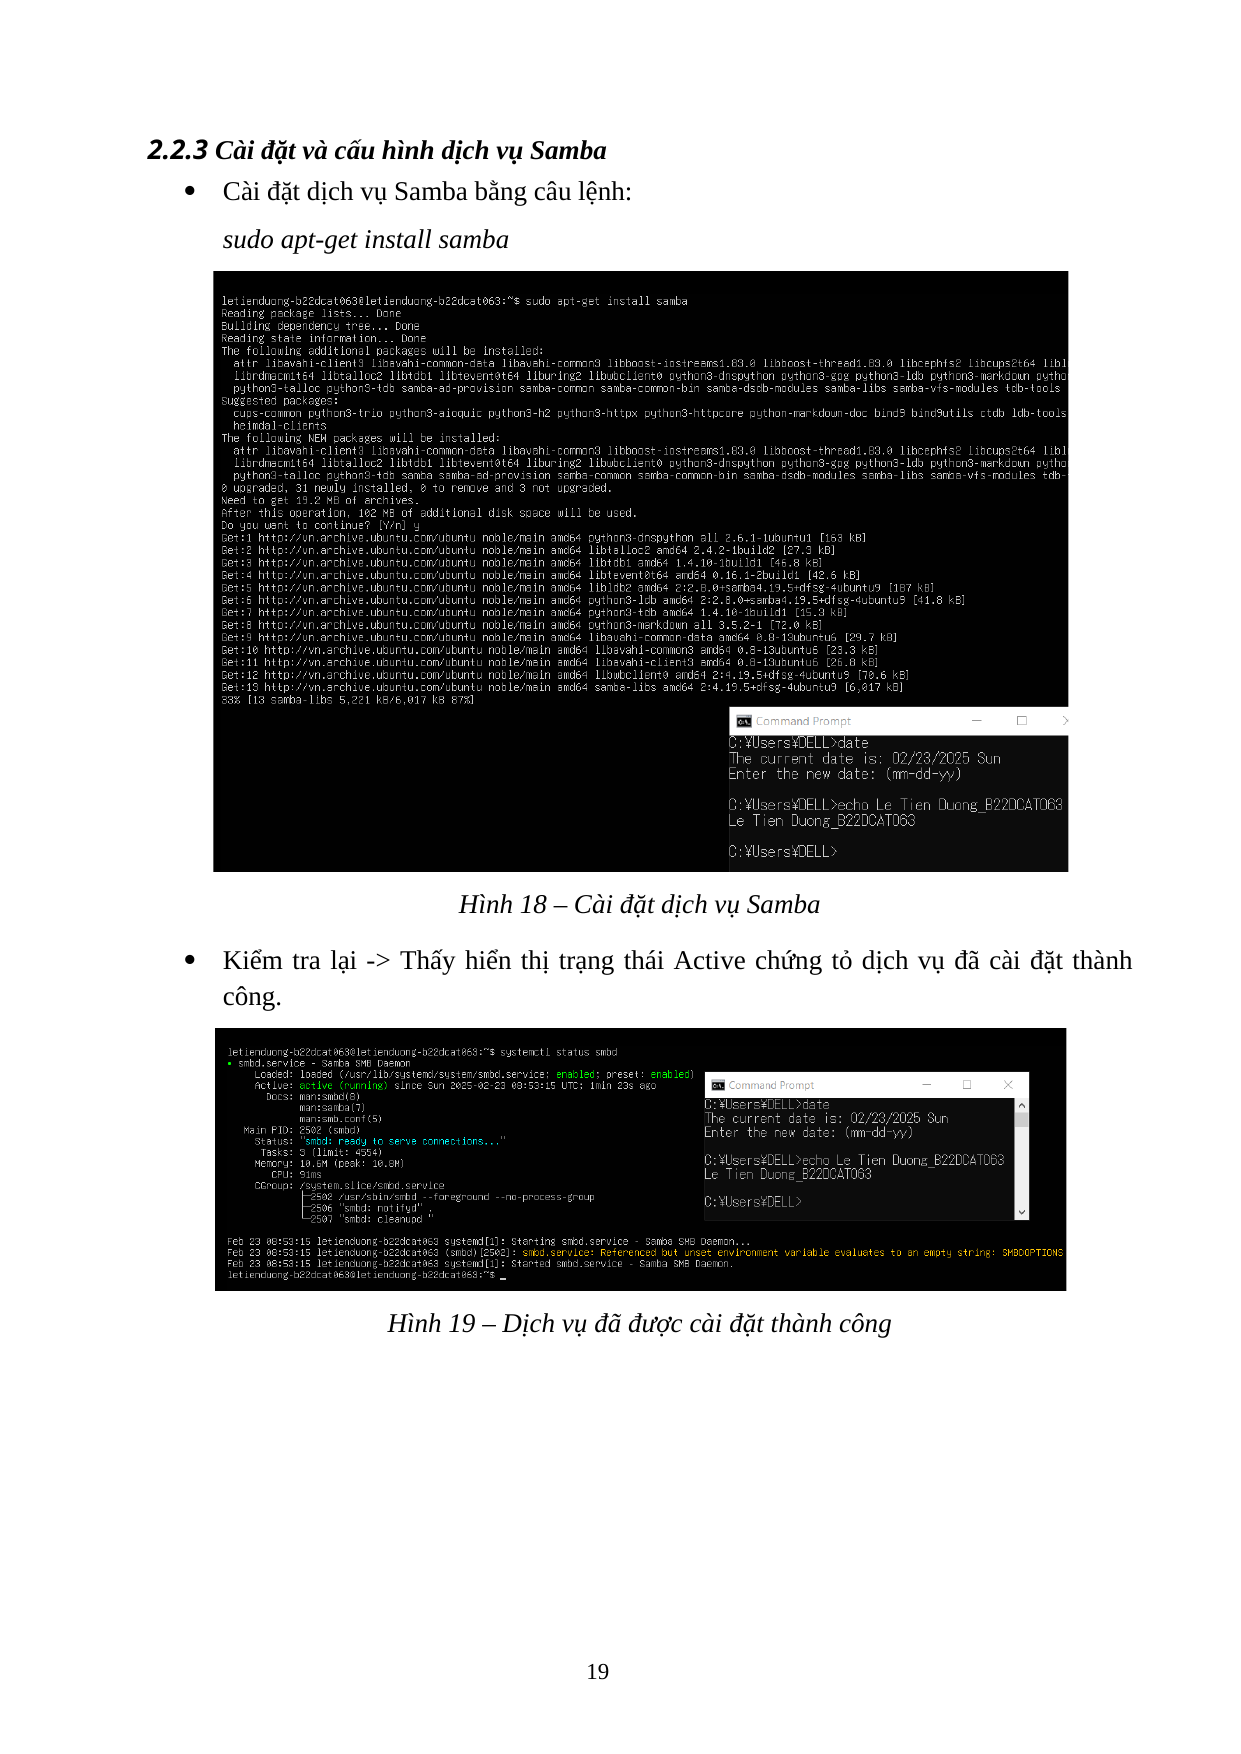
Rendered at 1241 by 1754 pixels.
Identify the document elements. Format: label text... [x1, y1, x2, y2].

text – Cài đặt dịch vụ Samba [148, 888, 1134, 919]
text Cài đặt và cấu hình dịch vụ Samba [148, 131, 1134, 167]
list Kiểm tra lại -> Thấy hiển thị trạng thái Active chứng tỏ dịch vụ đã cài đặt thành công. [185, 944, 1134, 1011]
picture [213, 271, 1069, 872]
text sudo apt-get install samba [223, 223, 1134, 254]
picture [215, 1028, 1067, 1291]
list Cài đặt dịch vụ Samba bằng câu lệnh: [185, 175, 1134, 206]
text – Dịch vụ đã được cài đặt thành công [148, 1307, 1134, 1338]
